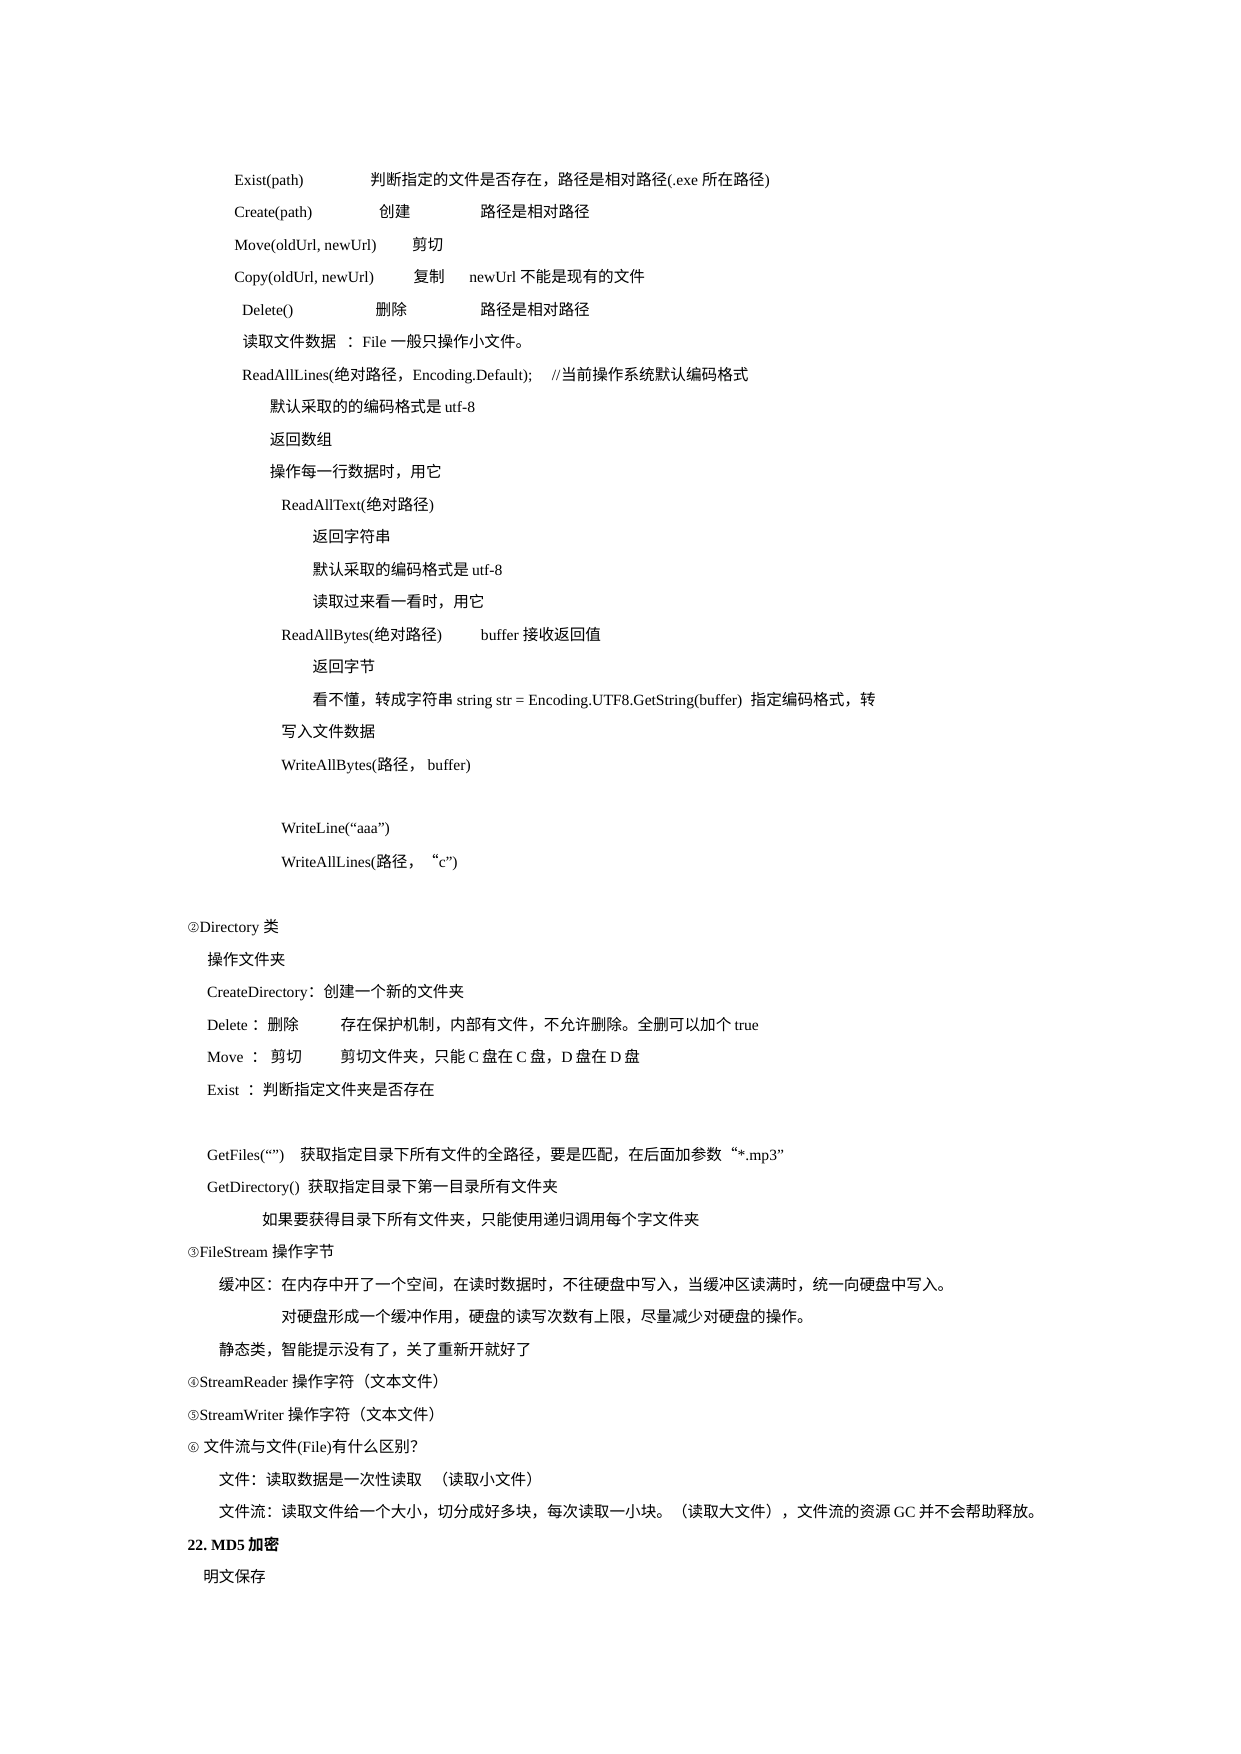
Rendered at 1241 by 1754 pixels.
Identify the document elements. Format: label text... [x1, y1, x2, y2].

text Delete ：删除 存在保护机制，内部有文件，不允许删除。全删可以加个true [187, 1007, 1053, 1039]
text 返回字节 [187, 649, 1053, 682]
text WriteAllLines(路径，“c”) [187, 844, 1053, 877]
text 操作文件夹 [187, 942, 1053, 974]
text 缓冲区：在内存中开了一个空间，在读时数据时，不往硬盘中写入，当缓冲区读满时，统一向硬盘中写入。 [187, 1267, 1053, 1299]
text Copy(oldUrl, newUrl) 复制 newUrl 不能是现有的文件 [187, 259, 1053, 292]
text ReadAllLines(绝对路径，Encoding.Default); //当前操作系统默认编码格式 [187, 357, 1053, 389]
text 看不懂，转成字符串 string str = Encoding.UTF8.GetString(buffer) 指定编码格式，转 [187, 682, 1053, 714]
text ReadAllBytes(绝对路径) buffer 接收返回值 [187, 617, 1053, 649]
text 对硬盘形成一个缓冲作用，硬盘的读写次数有上限，尽量减少对硬盘的操作。 [187, 1299, 1053, 1332]
text ⑥ 文件流与文件(File)有什么区别？ [187, 1429, 1053, 1462]
text ③FileStream 操作字节 [187, 1234, 1053, 1267]
text 默认采取的编码格式是utf-8 [187, 552, 1053, 584]
text 读取过来看一看时，用它 [187, 584, 1053, 617]
text 操作每一行数据时，用它 [187, 454, 1053, 487]
text 文件：读取数据是一次性读取 （读取小文件） [187, 1462, 1053, 1494]
text 返回字符串 [187, 519, 1053, 552]
text 返回数组 [187, 422, 1053, 454]
text 默认采取的的编码格式是utf-8 [187, 389, 1053, 422]
text 写入文件数据 [187, 714, 1053, 747]
text 文件流：读取文件给一个大小，切分成好多块，每次读取一小块。（读取大文件），文件流的资源GC并不会帮助释放。 [187, 1494, 1053, 1527]
text GetFiles(“”) 获取指定目录下所有文件的全路径，要是匹配，在后面加参数“*.mp3” [187, 1137, 1053, 1169]
text 读取文件数据 ：File 一般只操作小文件。 [187, 324, 1053, 357]
text WriteLine(“aaa”) [187, 812, 1053, 844]
text GetDirectory() 获取指定目录下第一目录所有文件夹 [187, 1169, 1053, 1202]
text Delete() 删除 路径是相对路径 [187, 292, 1053, 324]
text ②Directory 类 [187, 909, 1053, 942]
text 如果要获得目录下所有文件夹，只能使用递归调用每个字文件夹 [187, 1202, 1053, 1234]
text 静态类，智能提示没有了，关了重新开就好了 [187, 1332, 1053, 1364]
text Create(path) 创建 路径是相对路径 [187, 194, 1053, 227]
text Move ： 剪切 剪切文件夹，只能C盘在C盘，D盘在D盘 [187, 1039, 1053, 1072]
text Move(oldUrl, newUrl) 剪切 [187, 227, 1053, 259]
text ReadAllText(绝对路径) [187, 487, 1053, 519]
text 明文保存 [187, 1559, 1053, 1592]
text CreateDirectory：创建一个新的文件夹 [187, 974, 1053, 1007]
text Exist ：判断指定文件夹是否存在 [187, 1072, 1053, 1104]
text ④StreamReader 操作字符（文本文件） [187, 1364, 1053, 1397]
text Exist(path) 判断指定的文件是否存在，路径是相对路径(.exe 所在路径) [187, 162, 1053, 194]
text 22. MD5加密 [187, 1527, 1053, 1559]
text ⑤StreamWriter 操作字符（文本文件） [187, 1397, 1053, 1429]
text WriteAllBytes(路径， buffer) [187, 747, 1053, 779]
